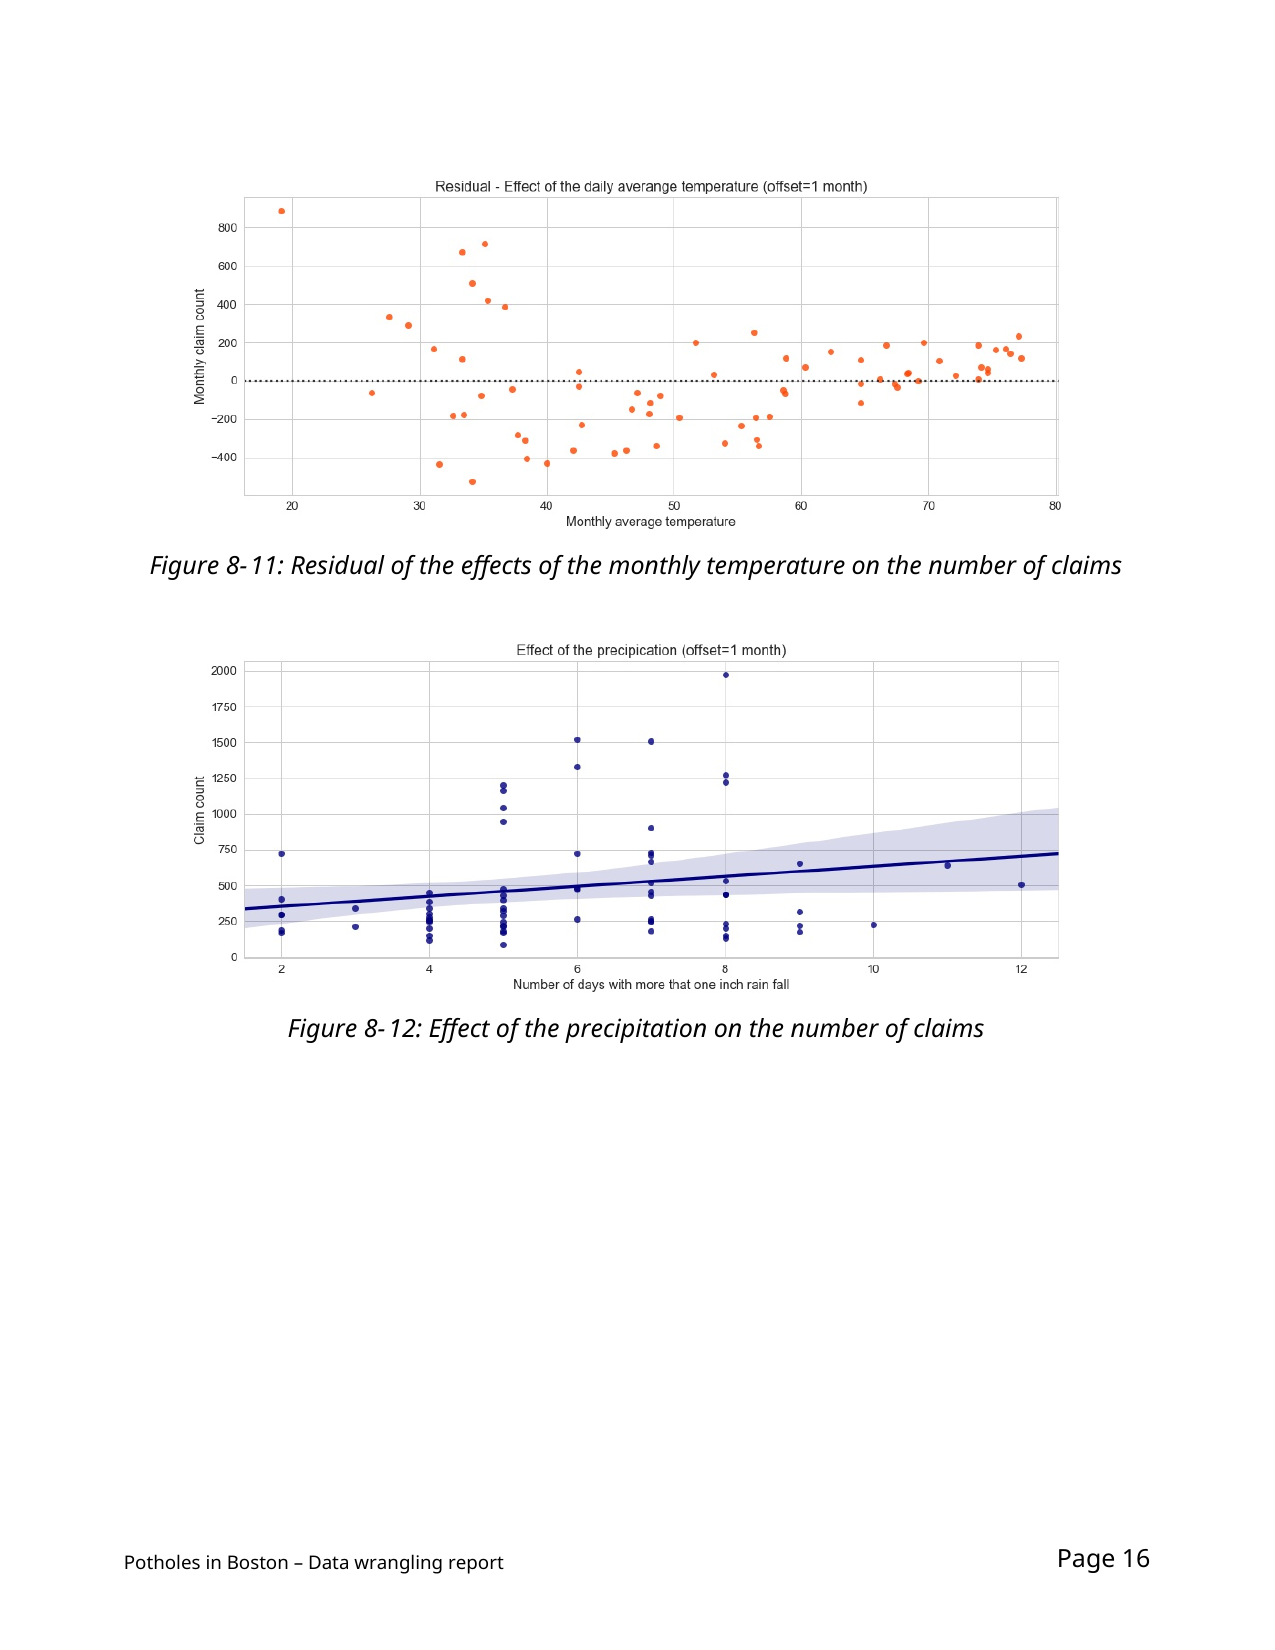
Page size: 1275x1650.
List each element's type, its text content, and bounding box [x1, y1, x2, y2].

picture [112, 150, 1163, 544]
picture [112, 613, 1163, 1007]
